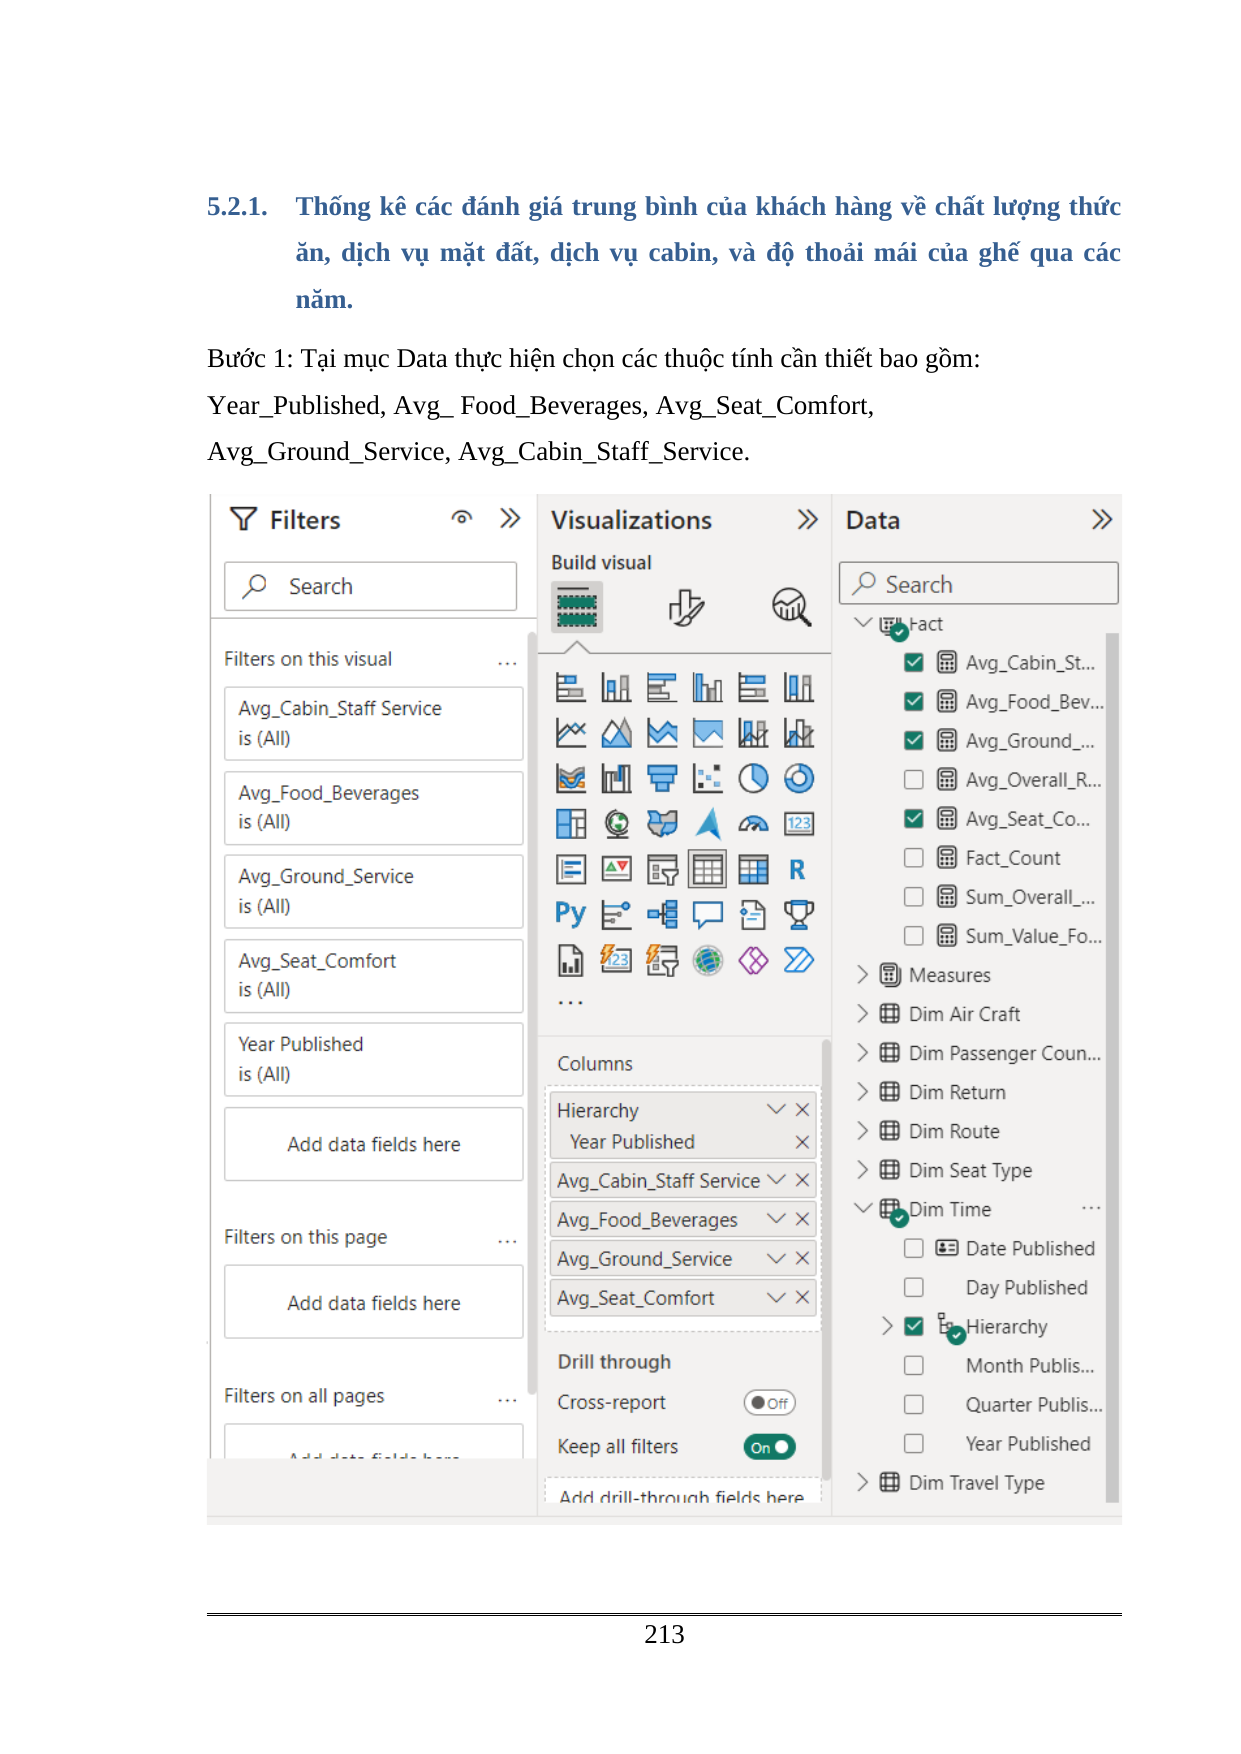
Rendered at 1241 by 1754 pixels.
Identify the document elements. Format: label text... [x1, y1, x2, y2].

subtitle Thống kê các đánh giá trung bình của khách hàng về chất lượng thức ăn, dịch vụ mặt đất, dịch vụ cabin, và độ thoải mái của ghế qua các năm. [207, 190, 1122, 314]
picture [206, 494, 1123, 1525]
text Bước 1: Tại mục Data thực hiện chọn các thuộc tính cần thiết bao gồm: Year_Published, Avg_ Food_Beverages, Avg_Seat_Comfort, Avg_Ground_Service, Avg_Cabin_Staff_Service. [207, 342, 1122, 467]
